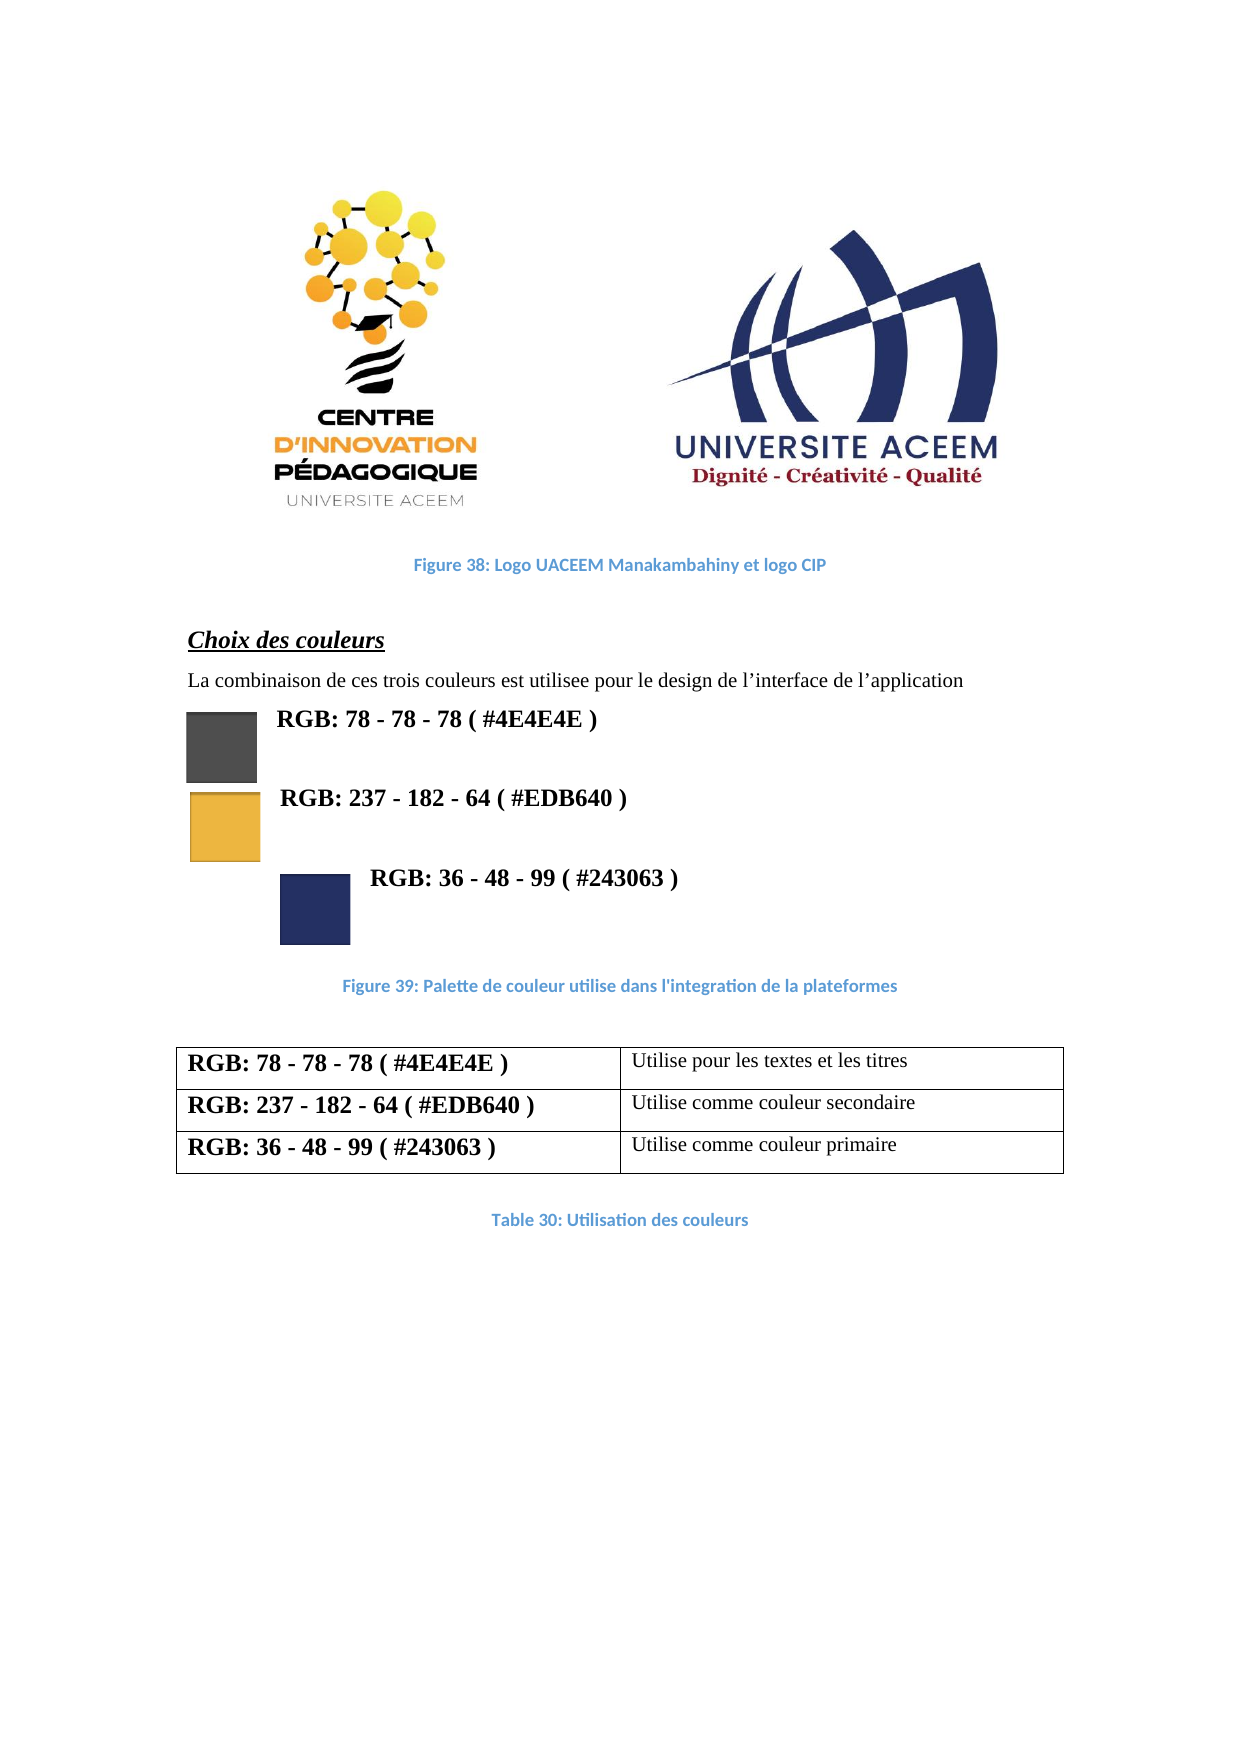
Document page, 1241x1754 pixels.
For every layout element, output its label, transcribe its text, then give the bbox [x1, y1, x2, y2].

text Figure 39: Palette de couleur utilise dans l'integration de la plateformes [187, 974, 1053, 997]
table_cell Utilise comme couleur primaire [621, 1132, 1063, 1172]
text RGB: 36 - 48 - 99 ( #243063 ) [187, 863, 1053, 891]
text RGB: 237 - 182 - 64 ( #EDB640 ) [187, 783, 1053, 812]
text La combinaison de ces trois couleurs est utilisee pour le design de l’interface de l’application [187, 668, 1053, 692]
table_header RGB: 78 - 78 - 78 ( #4E4E4E ) [177, 1048, 620, 1089]
table_header Utilise pour les textes et les titres [621, 1048, 1063, 1089]
table_cell Utilise comme couleur secondaire [621, 1090, 1063, 1131]
picture [184, 712, 257, 781]
picture [188, 792, 260, 861]
text Table 30: Utilisation des couleurs [187, 1208, 1053, 1231]
text Choix des couleurs [187, 625, 1053, 654]
table_cell RGB: 36 - 48 - 99 ( #243063 ) [177, 1132, 620, 1172]
text RGB: 78 - 78 - 78 ( #4E4E4E ) [187, 704, 1053, 733]
text Figure 38: Logo UACEEM Manakambahiny et logo CIP [187, 323, 1053, 576]
picture [644, 181, 1017, 534]
table_cell RGB: 237 - 182 - 64 ( #EDB640 ) [177, 1090, 620, 1131]
picture [278, 874, 350, 943]
picture [180, 158, 568, 533]
